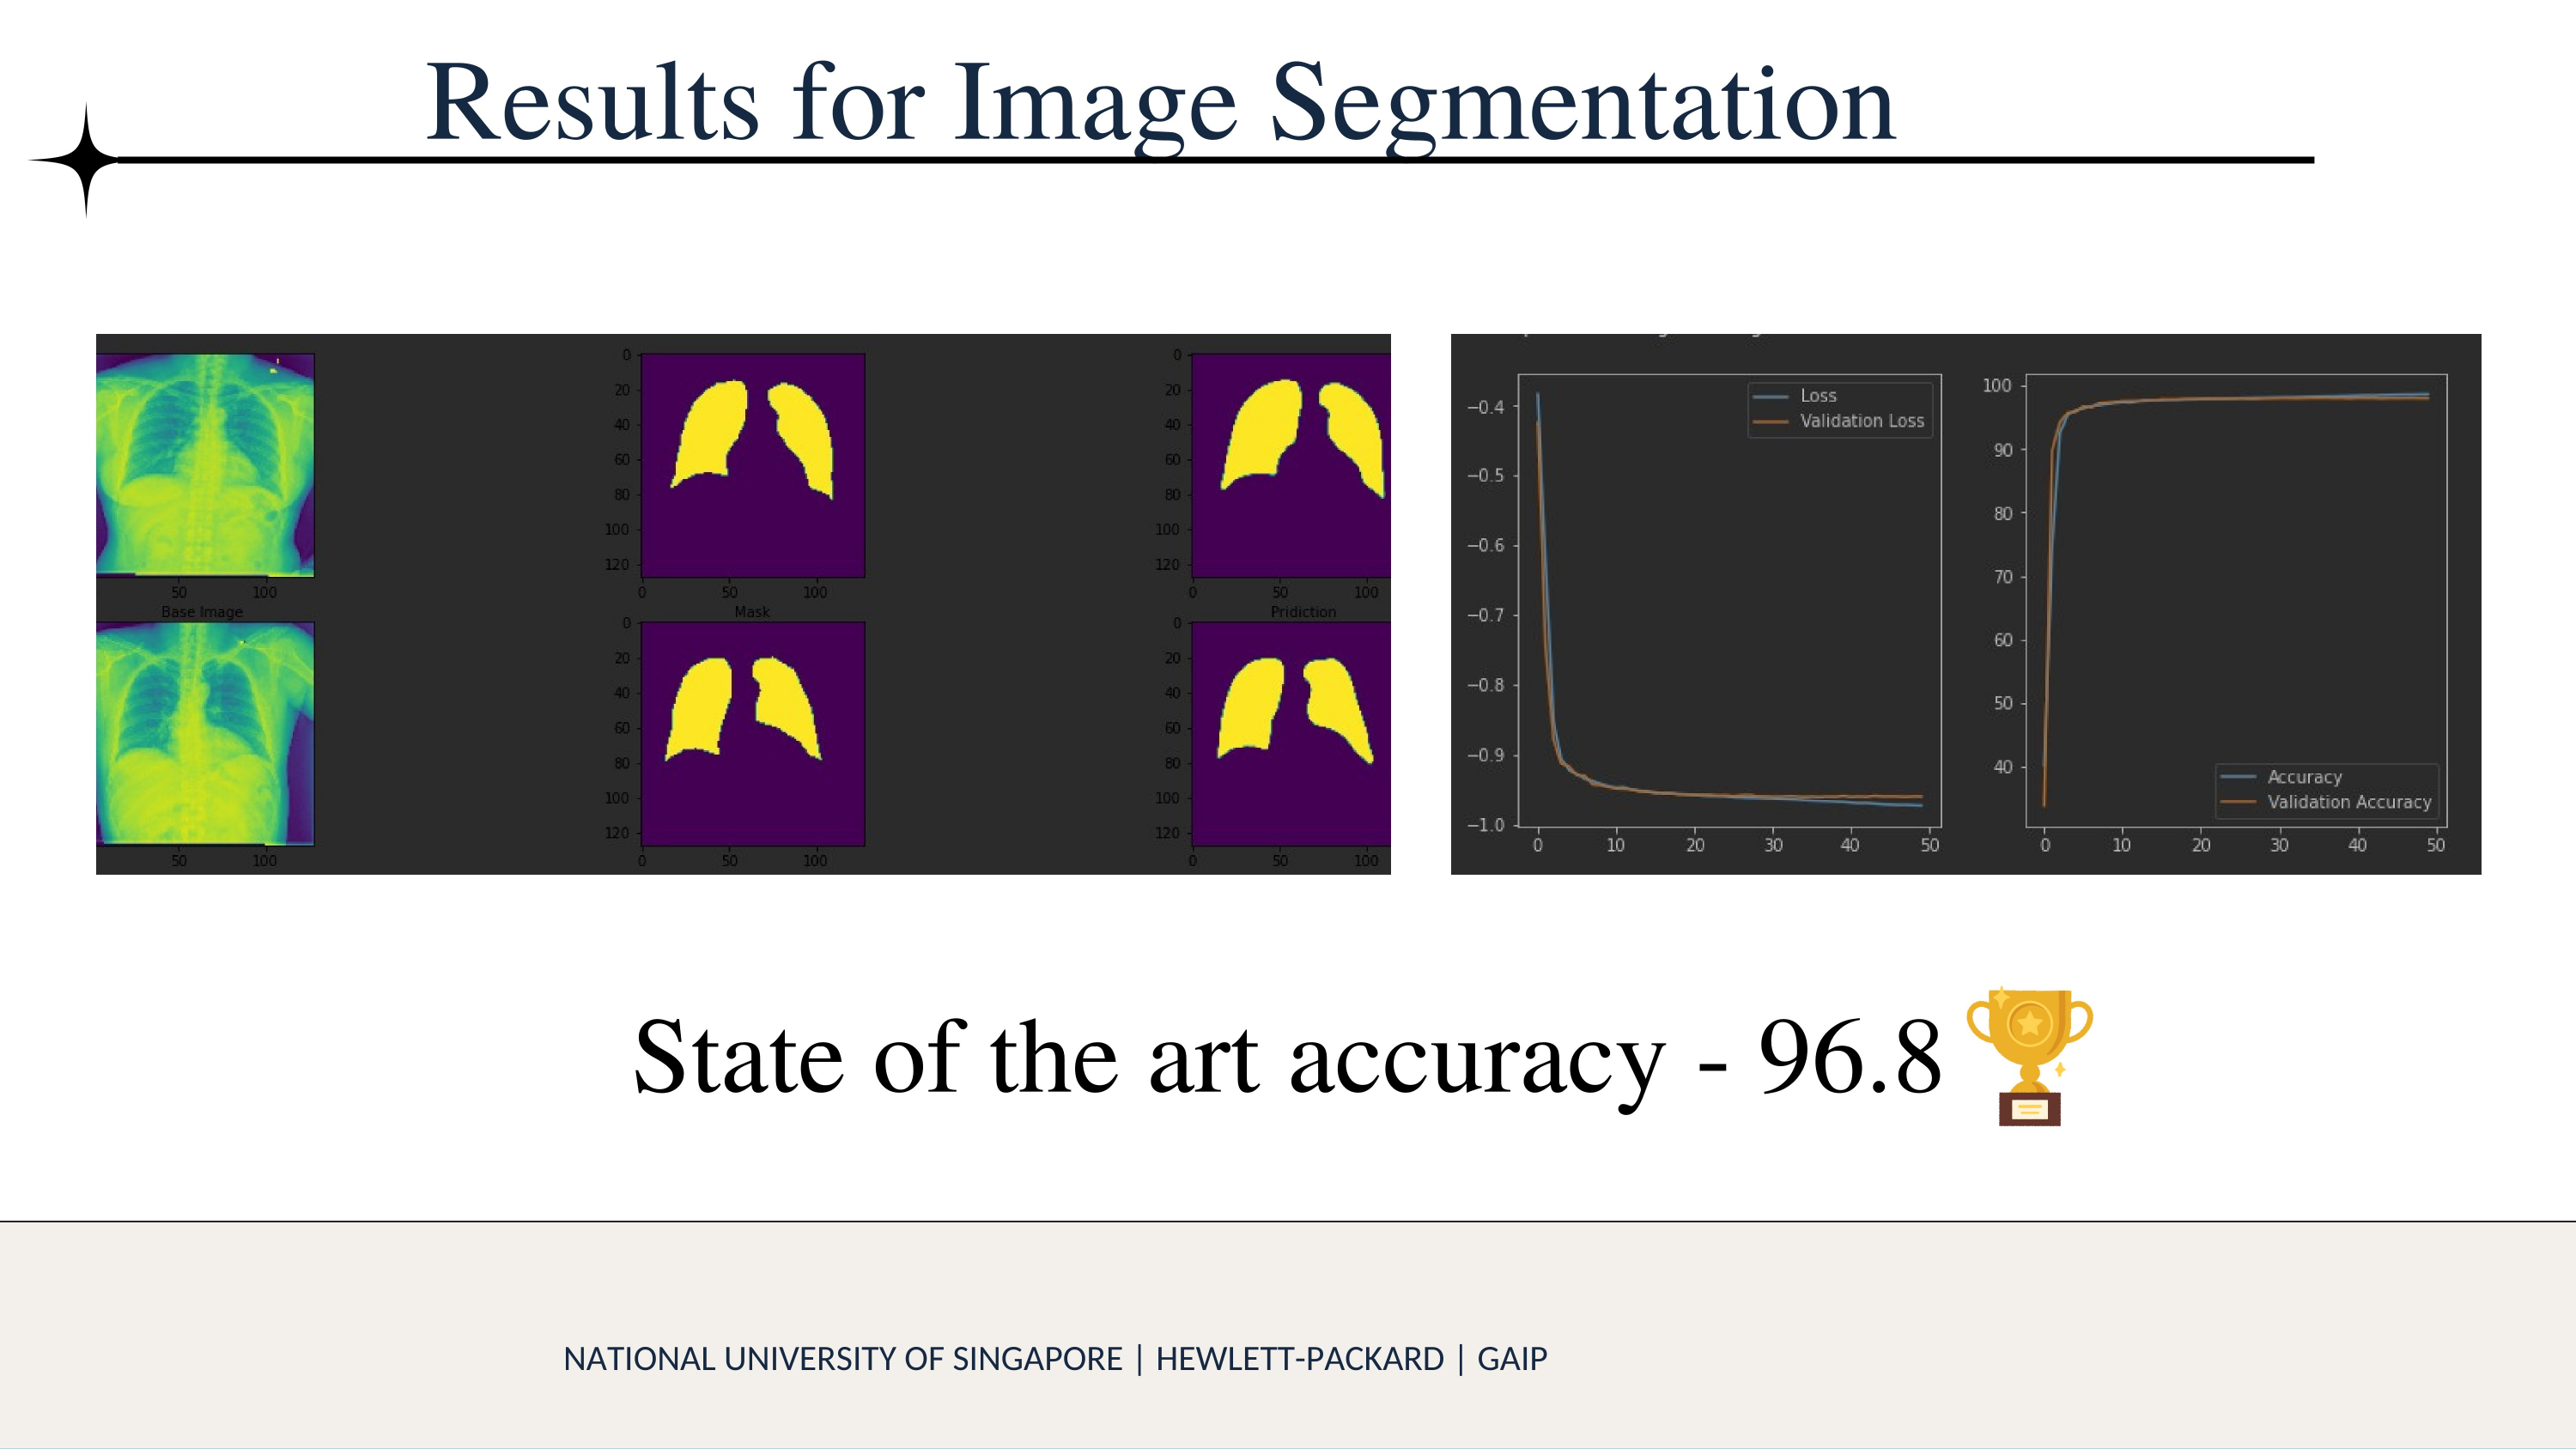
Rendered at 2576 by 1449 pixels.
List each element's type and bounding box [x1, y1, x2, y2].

picture [0, 0, 2576, 1221]
